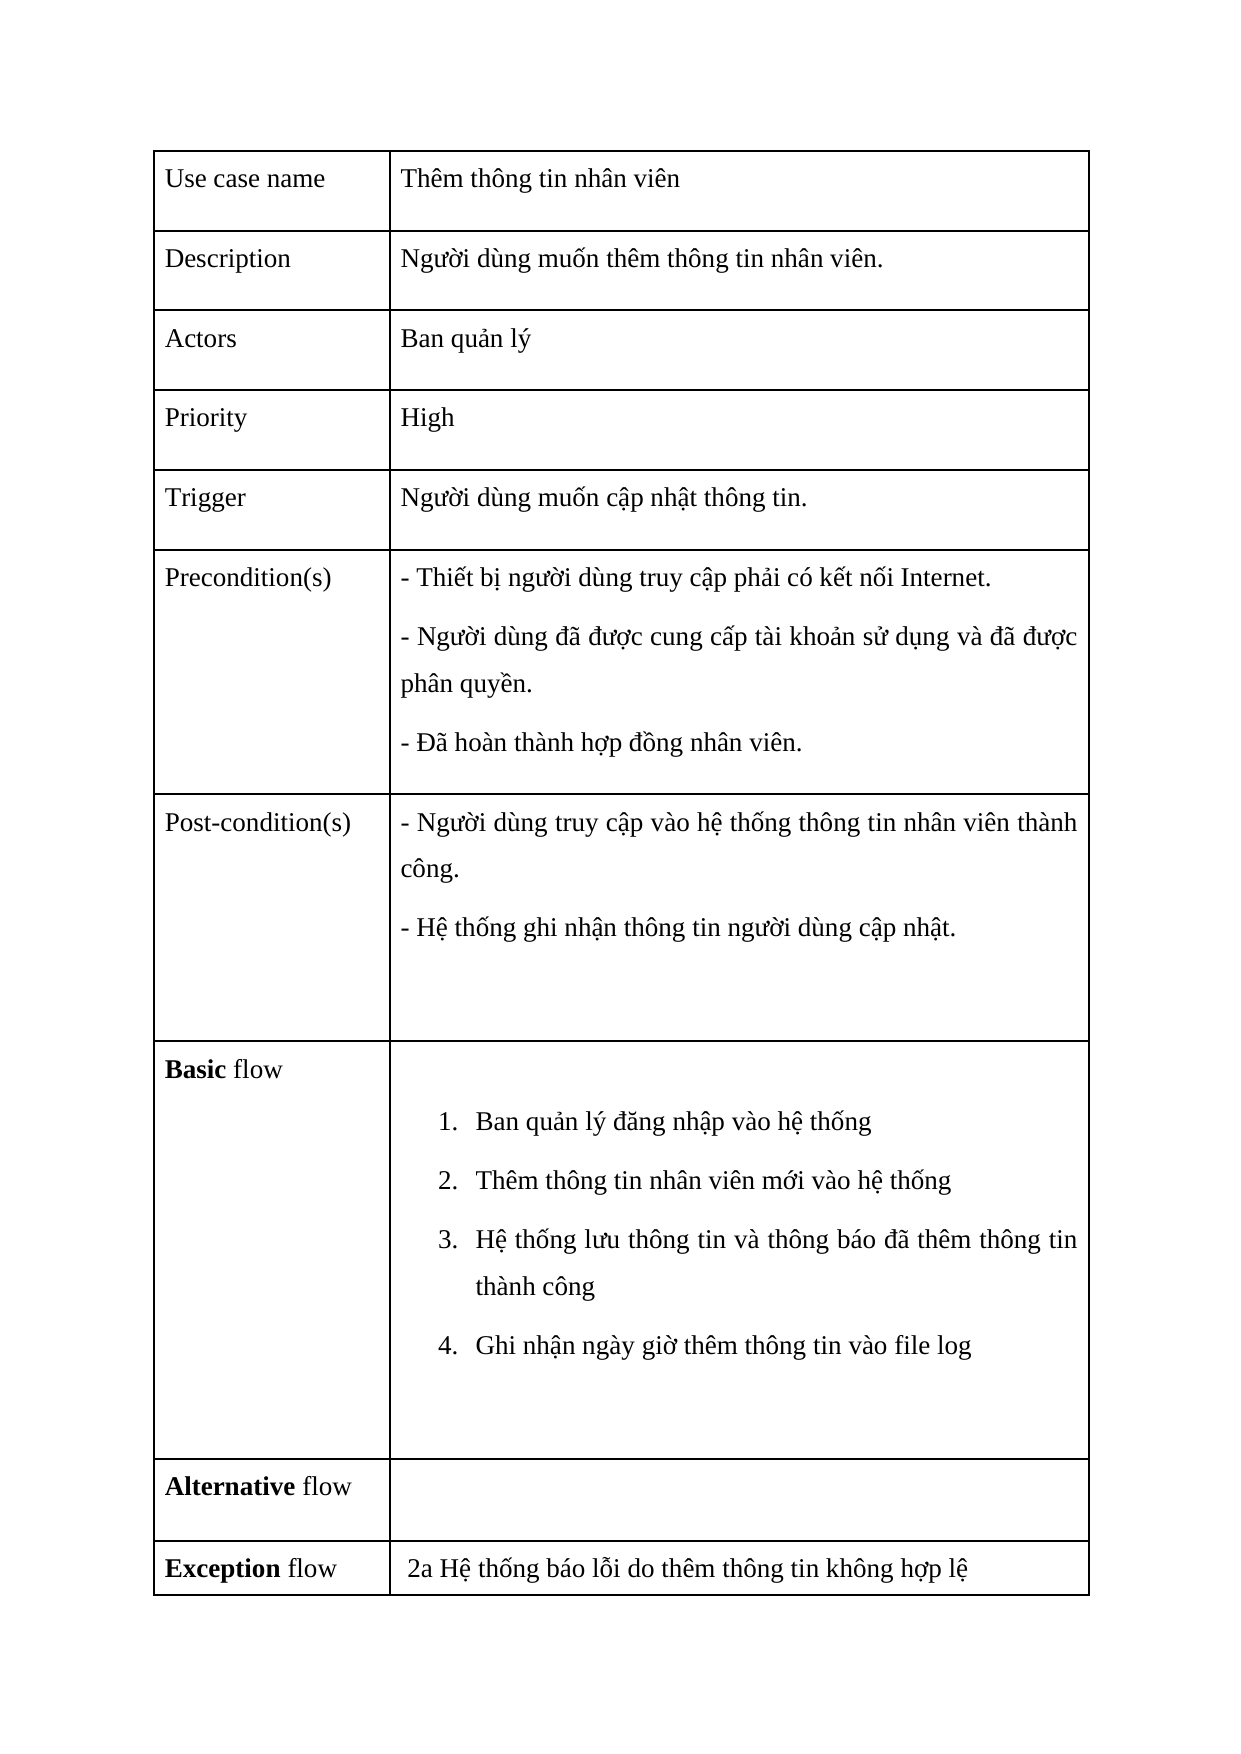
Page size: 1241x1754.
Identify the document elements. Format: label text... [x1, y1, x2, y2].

table_cell Priority [155, 391, 389, 469]
table_cell Use case name [155, 152, 389, 230]
table_cell Thêm thông tin nhân viên [391, 152, 1088, 230]
table_cell Trigger [155, 471, 389, 548]
table_cell Exception flow [155, 1542, 389, 1594]
table_cell - Người dùng truy cập vào hệ thống thông tin nhân viên thành công. - Hệ thống ghi nhận thông tin người dùng cập nhật. [391, 795, 1088, 1040]
table_cell [391, 1460, 1088, 1540]
table_cell Post-condition(s) [155, 795, 389, 1040]
table_cell High [391, 391, 1088, 469]
table_cell Actors [155, 311, 389, 389]
table_cell Người dùng muốn thêm thông tin nhân viên. [391, 232, 1088, 309]
table_cell Ban quản lý [391, 311, 1088, 389]
table_cell Basic flow [155, 1042, 389, 1458]
table_cell - Thiết bị người dùng truy cập phải có kết nối Internet. - Người dùng đã được cung cấp tài khoản sử dụng và đã được phân quyền. - Đã hoàn thành hợp đồng nhân viên. [391, 551, 1088, 793]
table_cell Precondition(s) [155, 551, 389, 793]
table_cell Alternative flow [155, 1460, 389, 1540]
table_cell Người dùng muốn cập nhật thông tin. [391, 471, 1088, 548]
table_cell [391, 1542, 1088, 1594]
table_cell Description [155, 232, 389, 309]
table_cell Ban quản lý đăng nhập vào hệ thống Thêm thông tin nhân viên mới vào hệ thống Hệ thống lưu thông tin và thông báo đã thêm thông tin thành công Ghi nhận ngày giờ thêm thông tin vào file log [391, 1042, 1088, 1458]
